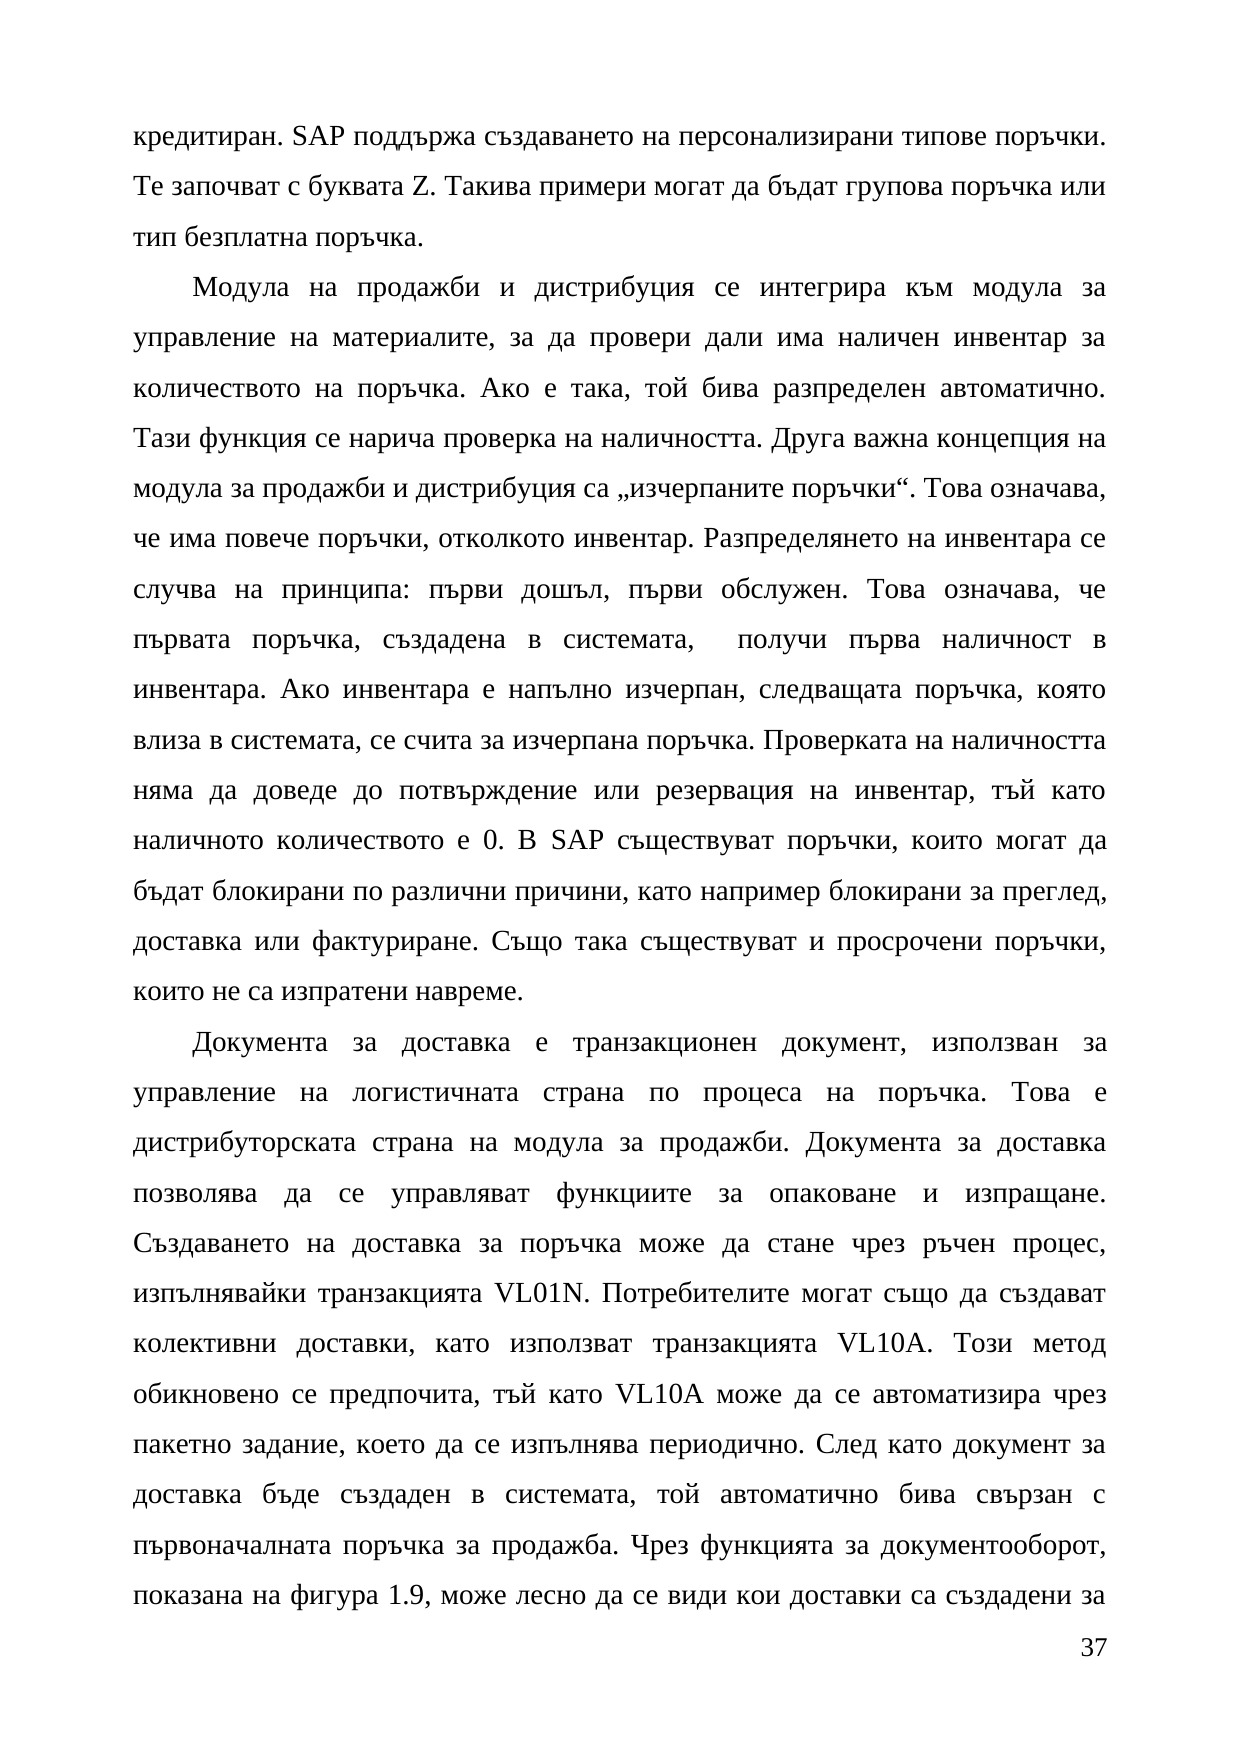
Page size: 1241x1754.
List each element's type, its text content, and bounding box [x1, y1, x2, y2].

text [133, 118, 1107, 252]
text Модула на продажби и дистрибуция се интегрира към модула за управление на материалите, за да провери дали има наличен инвентар за количеството на поръчка. Ако е така, той бива разпределен автоматично. Тази функция се нарича проверка на наличността. Друга важна концепция на модула за продажби и дистрибуция са „изчерпаните поръчки“. Това означава, че има повече поръчки, отколкото инвентар. Разпределянето на инвентара се случва на принципа: първи дошъл, първи обслужен. Това означава, че първата поръчка, създадена в системата, получи първа наличност в инвентара. Ако инвентара е напълно изчерпан, следващата поръчка, която влиза в системата, се счита за изчерпана поръчка. Проверката на наличността няма да доведе до потвърждение или резервация на инвентар, тъй като наличното количеството е 0. В SAP съществуват поръчки, които могат да бъдат блокирани по различни причини, като например блокирани за преглед, доставка или фактуриране. Също така съществуват и просрочени поръчки, които не са изпратени навреме. [133, 269, 1107, 1007]
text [133, 1024, 1107, 1611]
